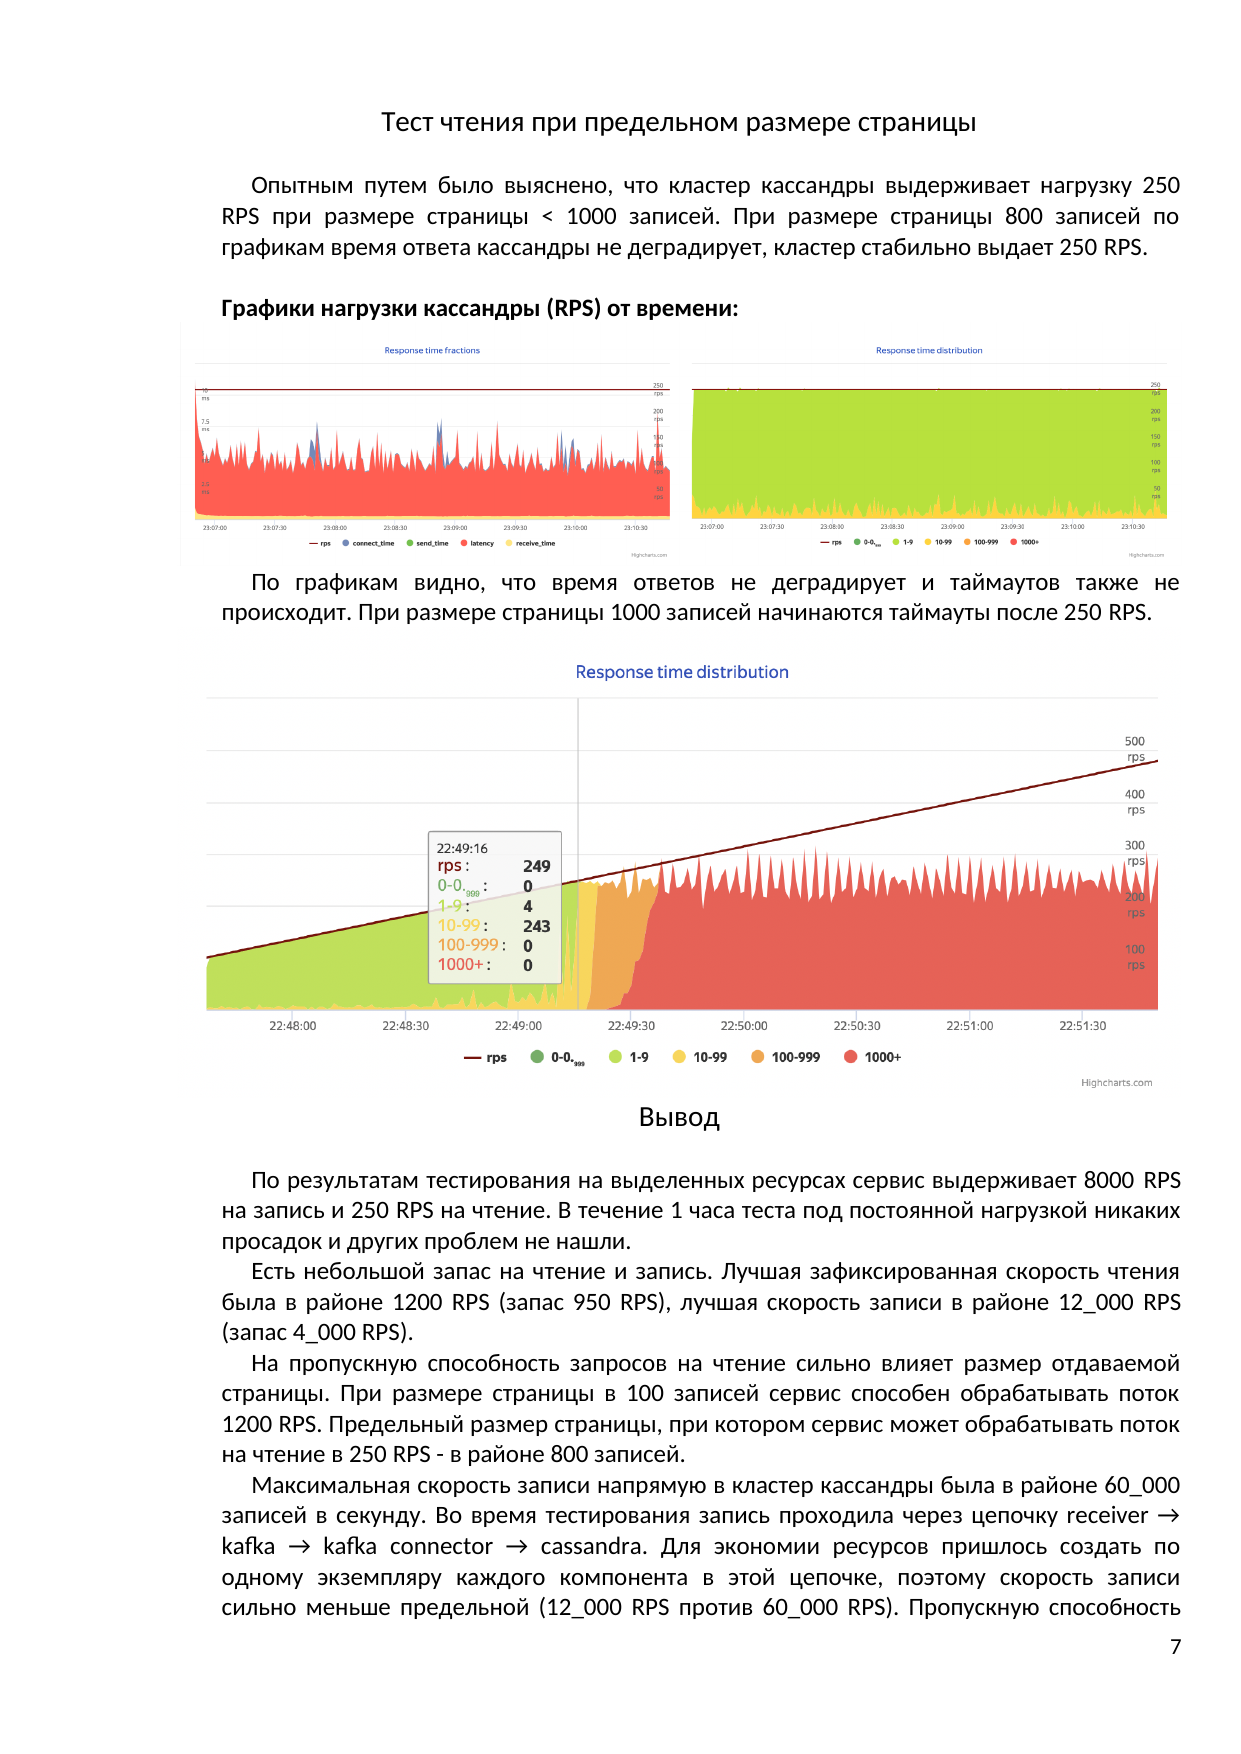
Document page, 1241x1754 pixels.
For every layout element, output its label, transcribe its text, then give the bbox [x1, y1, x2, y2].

text Графики нагрузки кассандры (RPS) от времени: [221, 292, 1181, 322]
text На пропускную способность запросов на чтение сильно влияет размер отдаваемой страницы. При размере страницы в 100 записей сервис способен обрабатывать поток 1200 RPS. Предельный размер страницы, при котором сервис может обрабатывать поток на чтение в 250 RPS - в районе 800 записей. [221, 1347, 1181, 1469]
text Тест чтения при предельном размере страницы [177, 103, 1181, 139]
picture [177, 627, 1182, 1098]
text Опытным путем было выяснено, что кластер кассандры выдерживает нагрузку 250 RPS при размере страницы < 1000 записей. При размере страницы 800 записей по графикам время ответа кассандры не деградирует, кластер стабильно выдает 250 RPS. [221, 169, 1181, 261]
text По результатам тестирования на выделенных ресурсах сервис выдерживает 8000 RPS на запись и 250 RPS на чтение. В течение 1 часа теста под постоянной нагрузкой никаких просадок и других проблем не нашли. [221, 1164, 1181, 1256]
picture [177, 322, 1182, 566]
text Вывод [177, 1098, 1181, 1133]
text По графикам видно, что время ответов не деградирует и таймаутов также не происходит. При размере страницы 1000 записей начинаются таймауты после 250 RPS. [221, 566, 1181, 627]
text Есть небольшой запас на чтение и запись. Лучшая зафиксированная скорость чтения была в районе 1200 RPS (запас 950 RPS), лучшая скорость записи в районе 12_000 RPS (запас 4_000 RPS). [221, 1256, 1181, 1347]
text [221, 1469, 1181, 1622]
